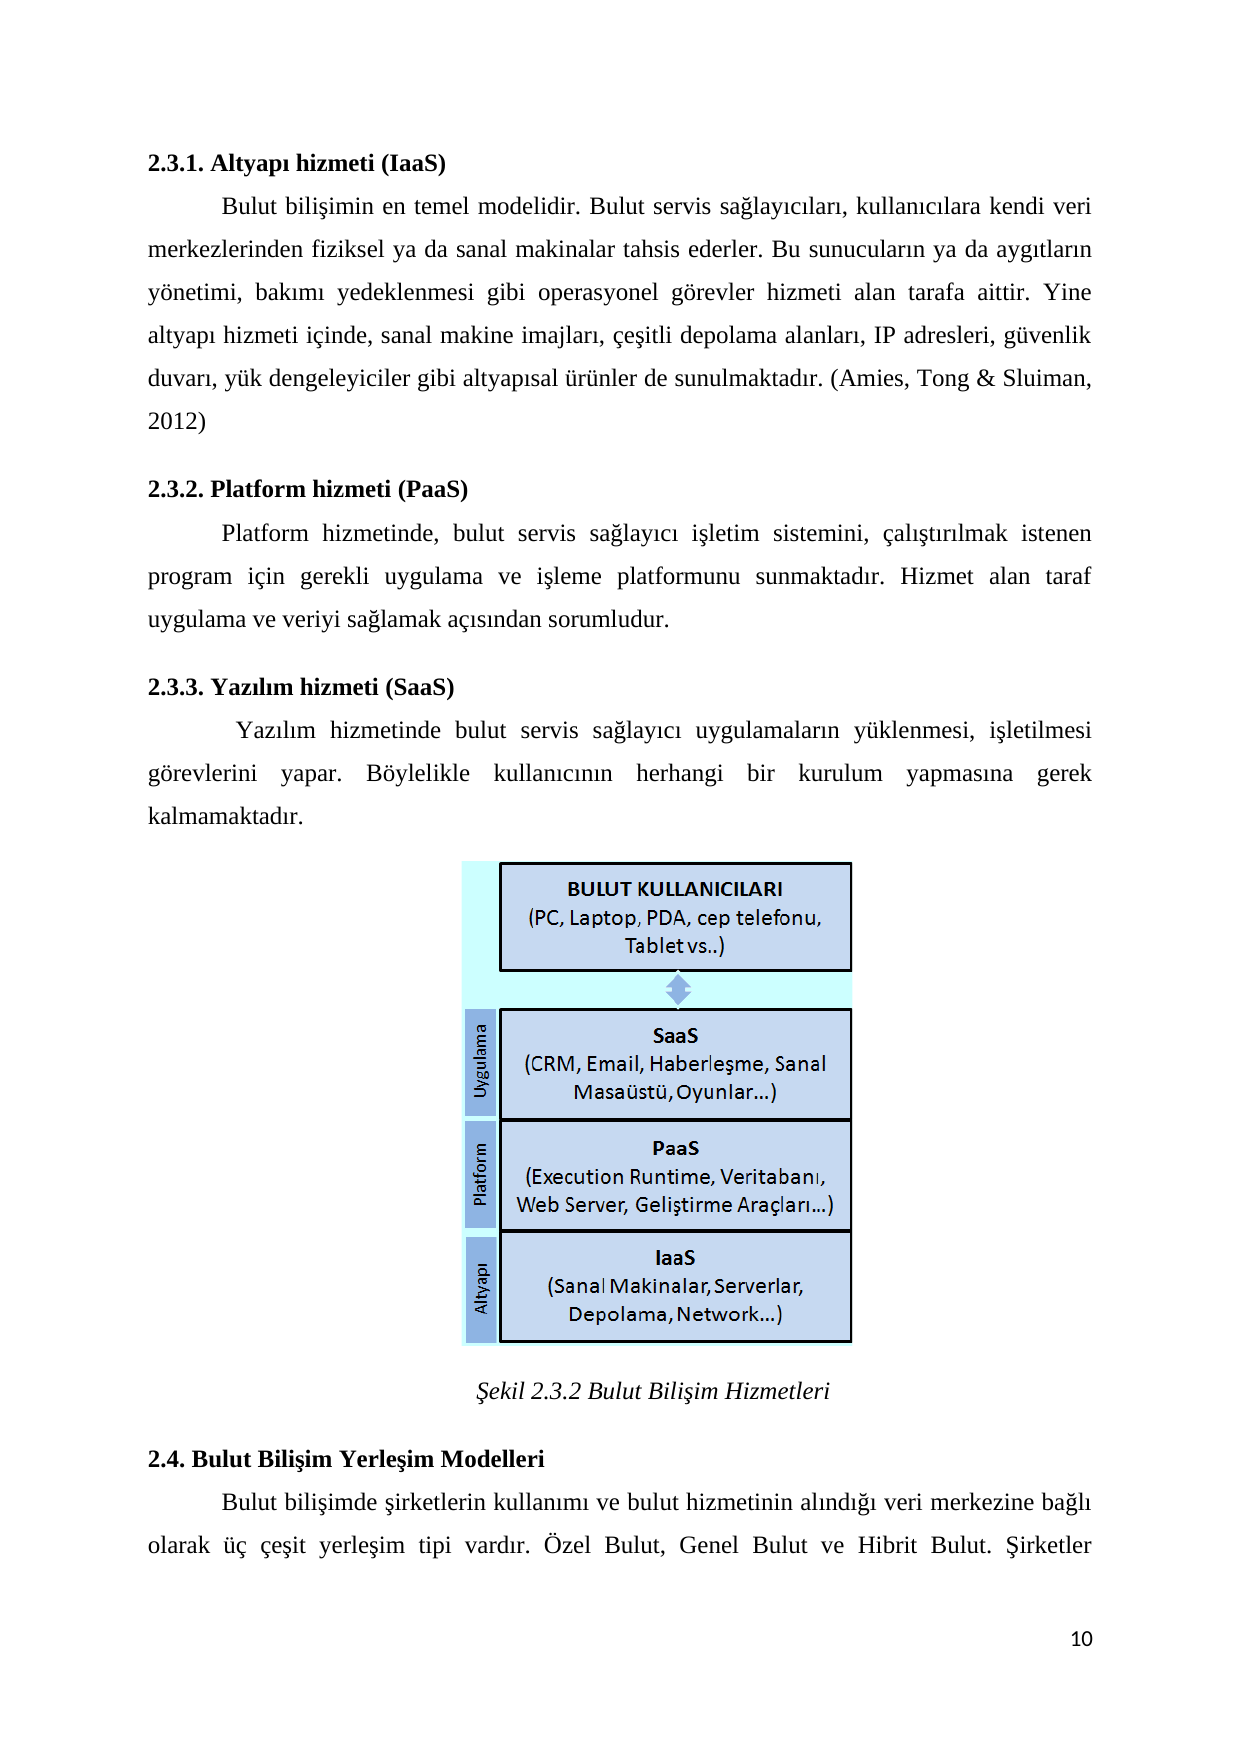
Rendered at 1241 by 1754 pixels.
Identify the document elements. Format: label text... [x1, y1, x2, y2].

subtitle 2.3.2. Platform hizmeti (PaaS) [148, 474, 1093, 503]
text Şekil 2.3.2 Bulut Bilişim Hizmetleri [148, 1376, 1093, 1405]
text Yazılım hizmetinde bulut servis sağlayıcı uygulamaların yüklenmesi, işletilmesi görevlerini yapar. Böylelikle kullanıcının herhangi bir kurulum yapmasına gerek kalmamaktadır. [148, 715, 1093, 830]
text Bulut bilişimin en temel modelidir. Bulut servis sağlayıcıları, kullanıcılara kendi veri merkezlerinden fiziksel ya da sanal makinalar tahsis ederler. Bu sunucuların ya da aygıtların yönetimi, bakımı yedeklenmesi gibi operasyonel görevler hizmeti alan tarafa aittir. Yine altyapı hizmeti içinde, sanal makine imajları, çeşitli depolama alanları, IP adresleri, güvenlik duvarı, yük dengeleyiciler gibi altyapısal ürünler de sunulmaktadır. (Amies, Tong & Sluiman, 2012) [148, 191, 1093, 435]
subtitle 2.4. Bulut Bilişim Yerleşim Modelleri [148, 1444, 1093, 1473]
subtitle 2.3.3. Yazılım hizmeti (SaaS) [148, 672, 1093, 701]
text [148, 1487, 1093, 1559]
text Platform hizmetinde, bulut servis sağlayıcı işletim sistemini, çalıştırılmak istenen program için gerekli uygulama ve işleme platformunu sunmaktadır. Hizmet alan taraf uygulama ve veriyi sağlamak açısından sorumludur. [148, 518, 1093, 633]
picture [461, 861, 853, 1346]
subtitle 2.3.1. Altyapı hizmeti (IaaS) [148, 148, 1093, 176]
